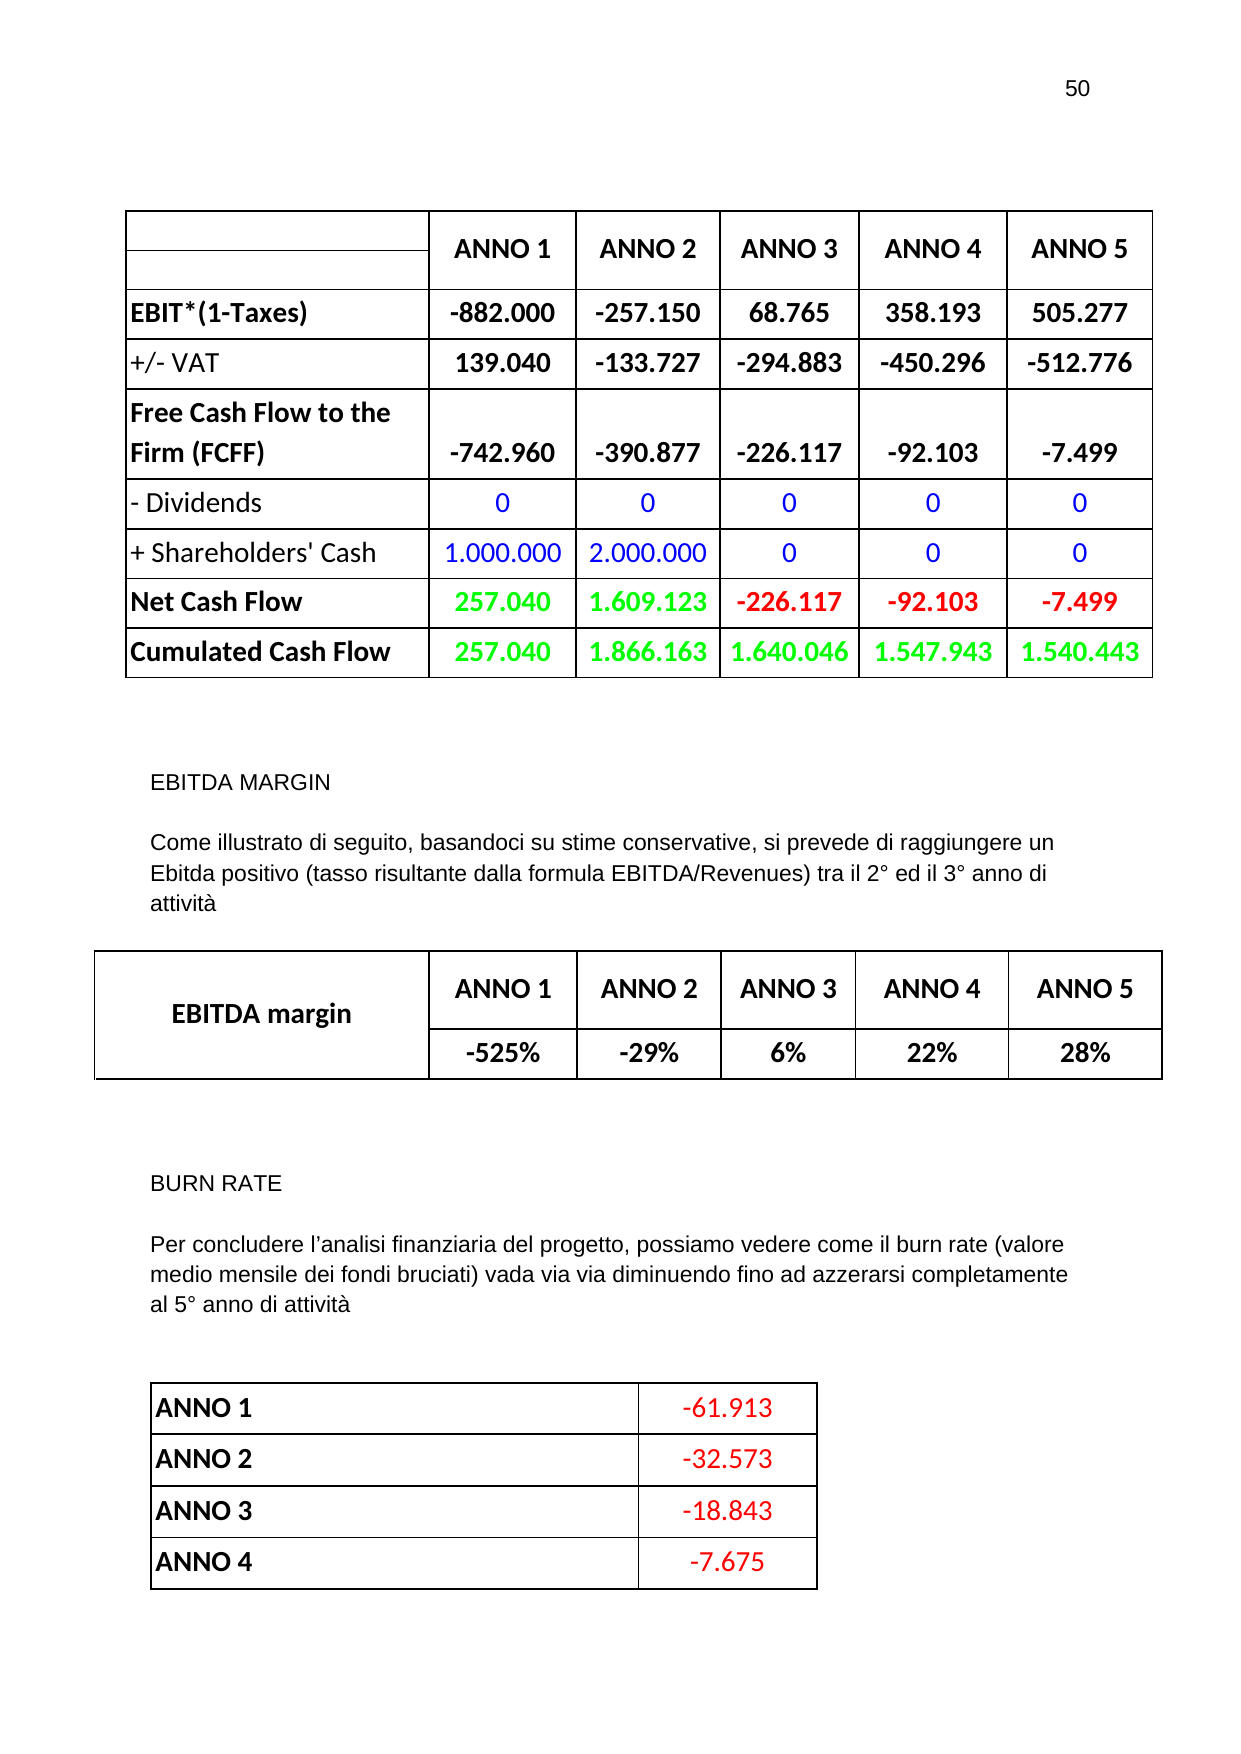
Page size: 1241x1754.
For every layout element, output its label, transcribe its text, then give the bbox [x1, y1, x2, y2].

table_cell -525% [430, 1030, 576, 1078]
table_cell -92.103 [860, 390, 1006, 478]
table_cell -390.877 [577, 390, 719, 478]
table_cell -882.000 [430, 290, 575, 338]
table_cell 0 [1008, 480, 1152, 528]
table_cell -257.150 [577, 290, 719, 338]
table_cell Free Cash Flow to the Firm (FCFF) [127, 390, 428, 478]
table_cell 1.000.000 [430, 530, 575, 577]
table_header ANNO 1 [430, 952, 576, 1028]
table_header [127, 212, 428, 249]
table_header EBITDA margin [95, 952, 428, 1078]
table_header ANNO 3 [722, 952, 855, 1028]
table_header ANNO 4 [860, 212, 1006, 288]
text BURN RATE [150, 1170, 1090, 1197]
table_header ANNO 5 [1009, 952, 1161, 1028]
table_cell 0 [1008, 530, 1152, 577]
table_cell + Shareholders' Cash [127, 530, 428, 577]
table_cell -32.573 [639, 1435, 816, 1485]
table_cell -450.296 [860, 340, 1006, 388]
table_cell 68.765 [721, 290, 858, 338]
table_cell -29% [578, 1030, 720, 1078]
table_cell 1.866.163 [577, 629, 719, 677]
table_cell -512.776 [1008, 340, 1152, 388]
table_header ANNO 4 [856, 952, 1008, 1028]
table_cell -226.117 [721, 579, 858, 627]
table_cell -742.960 [430, 390, 575, 478]
table_header ANNO 1 [430, 212, 575, 288]
table_cell 1.540.443 [1008, 629, 1152, 677]
text Come illustrato di seguito, basandoci su stime conservative, si prevede di raggiungere un Ebitda positivo (tasso risultante dalla formula EBITDA/Revenues) tra il 2° ed il 3° anno di attività [150, 829, 1090, 916]
table_cell 0 [721, 480, 858, 528]
table_cell 0 [860, 530, 1006, 577]
table_cell -7.675 [639, 1538, 816, 1588]
table_cell 257.040 [430, 629, 575, 677]
table_header ANNO 3 [721, 212, 858, 288]
table_cell 2.000.000 [577, 530, 719, 577]
table_cell 22% [856, 1030, 1008, 1078]
table_cell -294.883 [721, 340, 858, 388]
table_cell 6% [722, 1030, 855, 1078]
table_cell ANNO 3 [152, 1487, 638, 1536]
table_cell -226.117 [721, 390, 858, 478]
table_cell 0 [577, 480, 719, 528]
table_header ANNO 2 [577, 212, 719, 288]
table_cell -7.499 [1008, 579, 1152, 627]
table_cell 0 [860, 480, 1006, 528]
table_cell 28% [1009, 1030, 1161, 1078]
table_cell 1.609.123 [577, 579, 719, 627]
table_cell EBIT*(1-Taxes) [127, 290, 428, 338]
table_cell 358.193 [860, 290, 1006, 338]
table_cell 0 [721, 530, 858, 577]
table_cell -7.499 [1008, 390, 1152, 478]
table_cell -133.727 [577, 340, 719, 388]
table_cell -18.843 [639, 1487, 816, 1536]
table_cell 1.547.943 [860, 629, 1006, 677]
table_cell 505.277 [1008, 290, 1152, 338]
table_header ANNO 5 [1008, 212, 1152, 288]
text EBITDA MARGIN [150, 769, 1090, 795]
table_cell ANNO 4 [152, 1538, 638, 1588]
table_header -61.913 [639, 1384, 816, 1433]
table_cell 257.040 [430, 579, 575, 627]
table_cell 0 [430, 480, 575, 528]
table_header ANNO 2 [578, 952, 720, 1028]
table_cell - Dividends [127, 480, 428, 528]
table_cell -92.103 [860, 579, 1006, 627]
text Per concludere l’analisi finanziaria del progetto, possiamo vedere come il burn rate (valore medio mensile dei fondi bruciati) vada via via diminuendo fino ad azzerarsi completamente al 5° anno di attività [150, 1231, 1090, 1317]
table_cell 1.640.046 [721, 629, 858, 677]
table_cell Net Cash Flow [127, 579, 428, 627]
table_cell +/- VAT [127, 340, 428, 388]
table_cell Cumulated Cash Flow [127, 629, 428, 677]
table_cell [127, 251, 428, 288]
table_header ANNO 1 [152, 1384, 638, 1433]
table_cell ANNO 2 [152, 1435, 638, 1485]
table_cell 139.040 [430, 340, 575, 388]
